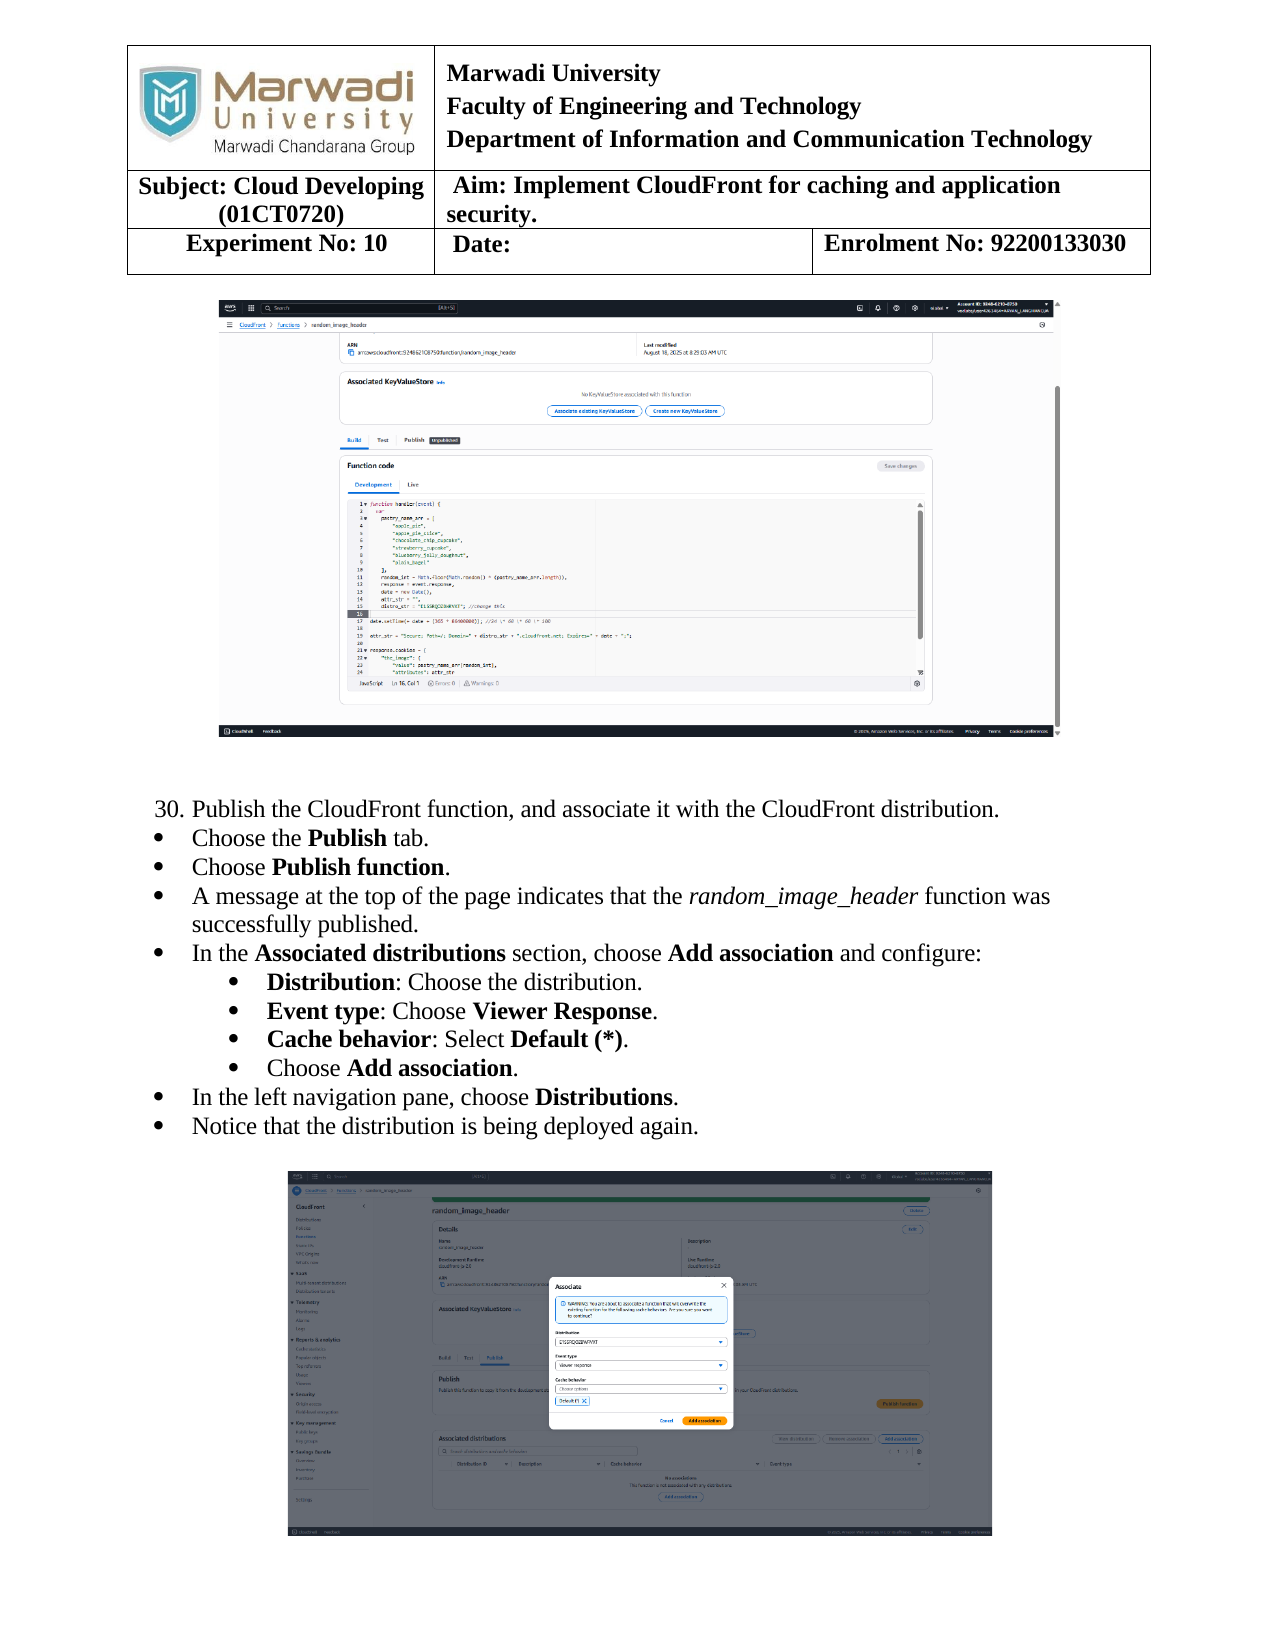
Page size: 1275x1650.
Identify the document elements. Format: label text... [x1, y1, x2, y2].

list Notice that the distribution is being deployed again. [154, 1111, 1162, 1139]
picture [139, 63, 415, 155]
list In the Associated distributions section, choose Add association and configure: [154, 938, 1162, 967]
list A message at the top of the page indicates that the random_image_header function was successfully published. [154, 881, 1162, 938]
list Distribution: Choose the distribution. [229, 967, 1162, 996]
list Publish the CloudFront function, and associate it with the CloudFront distribution. [154, 794, 1162, 823]
list Choose Publish function. [154, 852, 1162, 881]
list Event type: Choose Viewer Response. [229, 996, 1162, 1024]
list Choose Add association. [229, 1053, 1162, 1082]
picture [287, 1171, 993, 1536]
list Choose the Publish tab. [154, 823, 1162, 852]
list Cache behavior: Select Default (*). [229, 1024, 1162, 1053]
list In the left navigation pane, choose Distributions. [154, 1082, 1162, 1111]
picture [218, 300, 1061, 737]
